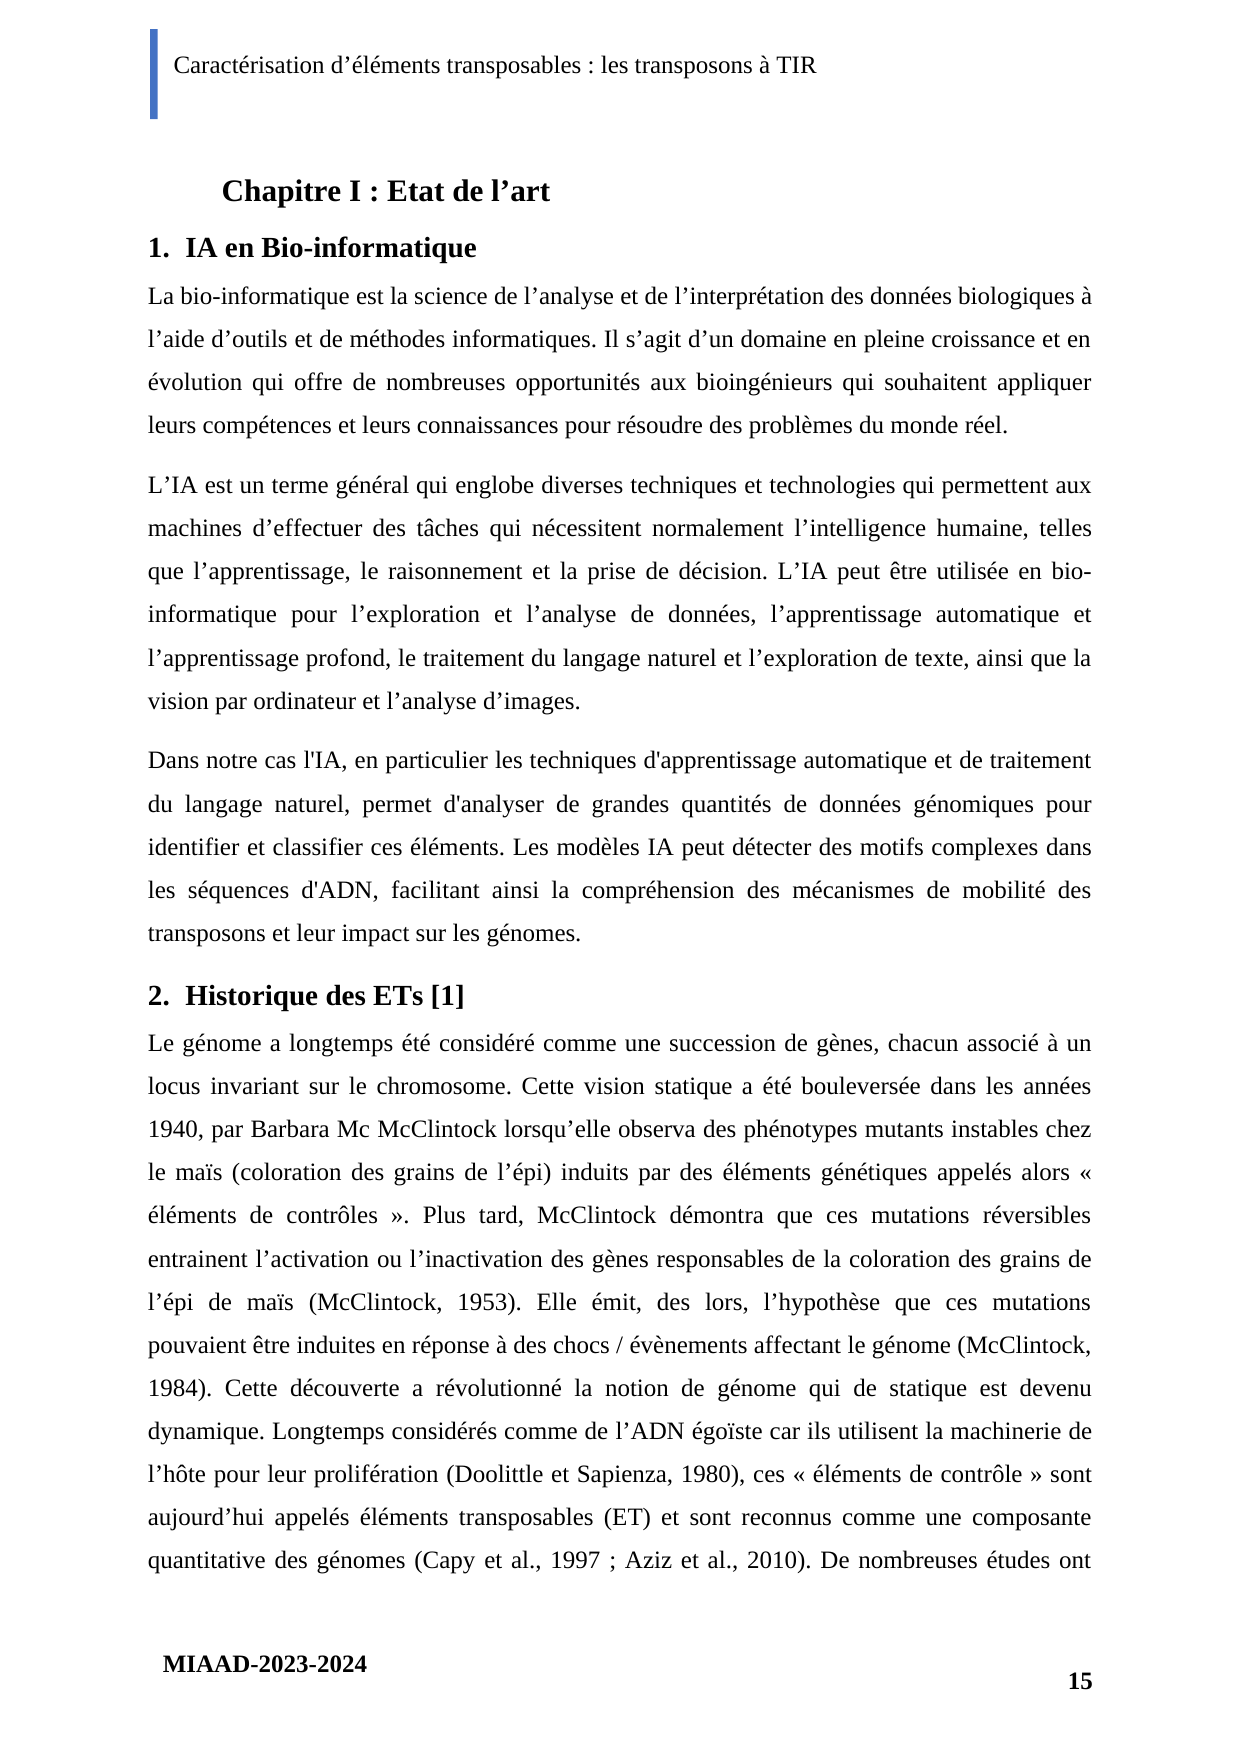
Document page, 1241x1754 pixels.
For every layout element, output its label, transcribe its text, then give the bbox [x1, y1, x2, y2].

subtitle Chapitre I : Etat de l’art [148, 173, 1093, 208]
text Dans notre cas l'IA, en particulier les techniques d'apprentissage automatique et de traitement du langage naturel, permet d'analyser de grandes quantités de données génomiques pour identifier et classifier ces éléments. Les modèles IA peut détecter des motifs complexes dans les séquences d'ADN, facilitant ainsi la compréhension des mécanismes de mobilité des transposons et leur impact sur les génomes. [148, 746, 1093, 947]
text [148, 1028, 1093, 1574]
subtitle Historique des ETs [1] [148, 978, 1093, 1011]
text La bio-informatique est la science de l’analyse et de l’interprétation des données biologiques à l’aide d’outils et de méthodes informatiques. Il s’agit d’un domaine en pleine croissance et en évolution qui offre de nombreuses opportunités aux bioingénieurs qui souhaitent appliquer leurs compétences et leurs connaissances pour résoudre des problèmes du monde réel. [148, 281, 1093, 439]
text L’IA est un terme général qui englobe diverses techniques et technologies qui permettent aux machines d’effectuer des tâches qui nécessitent normalement l’intelligence humaine, telles que l’apprentissage, le raisonnement et la prise de décision. L’IA peut être utilisée en bio-informatique pour l’exploration et l’analyse de données, l’apprentissage automatique et l’apprentissage profond, le traitement du langage naturel et l’exploration de texte, ainsi que la vision par ordinateur et l’analyse d’images. [148, 470, 1093, 714]
subtitle IA en Bio-informatique [148, 231, 1093, 264]
